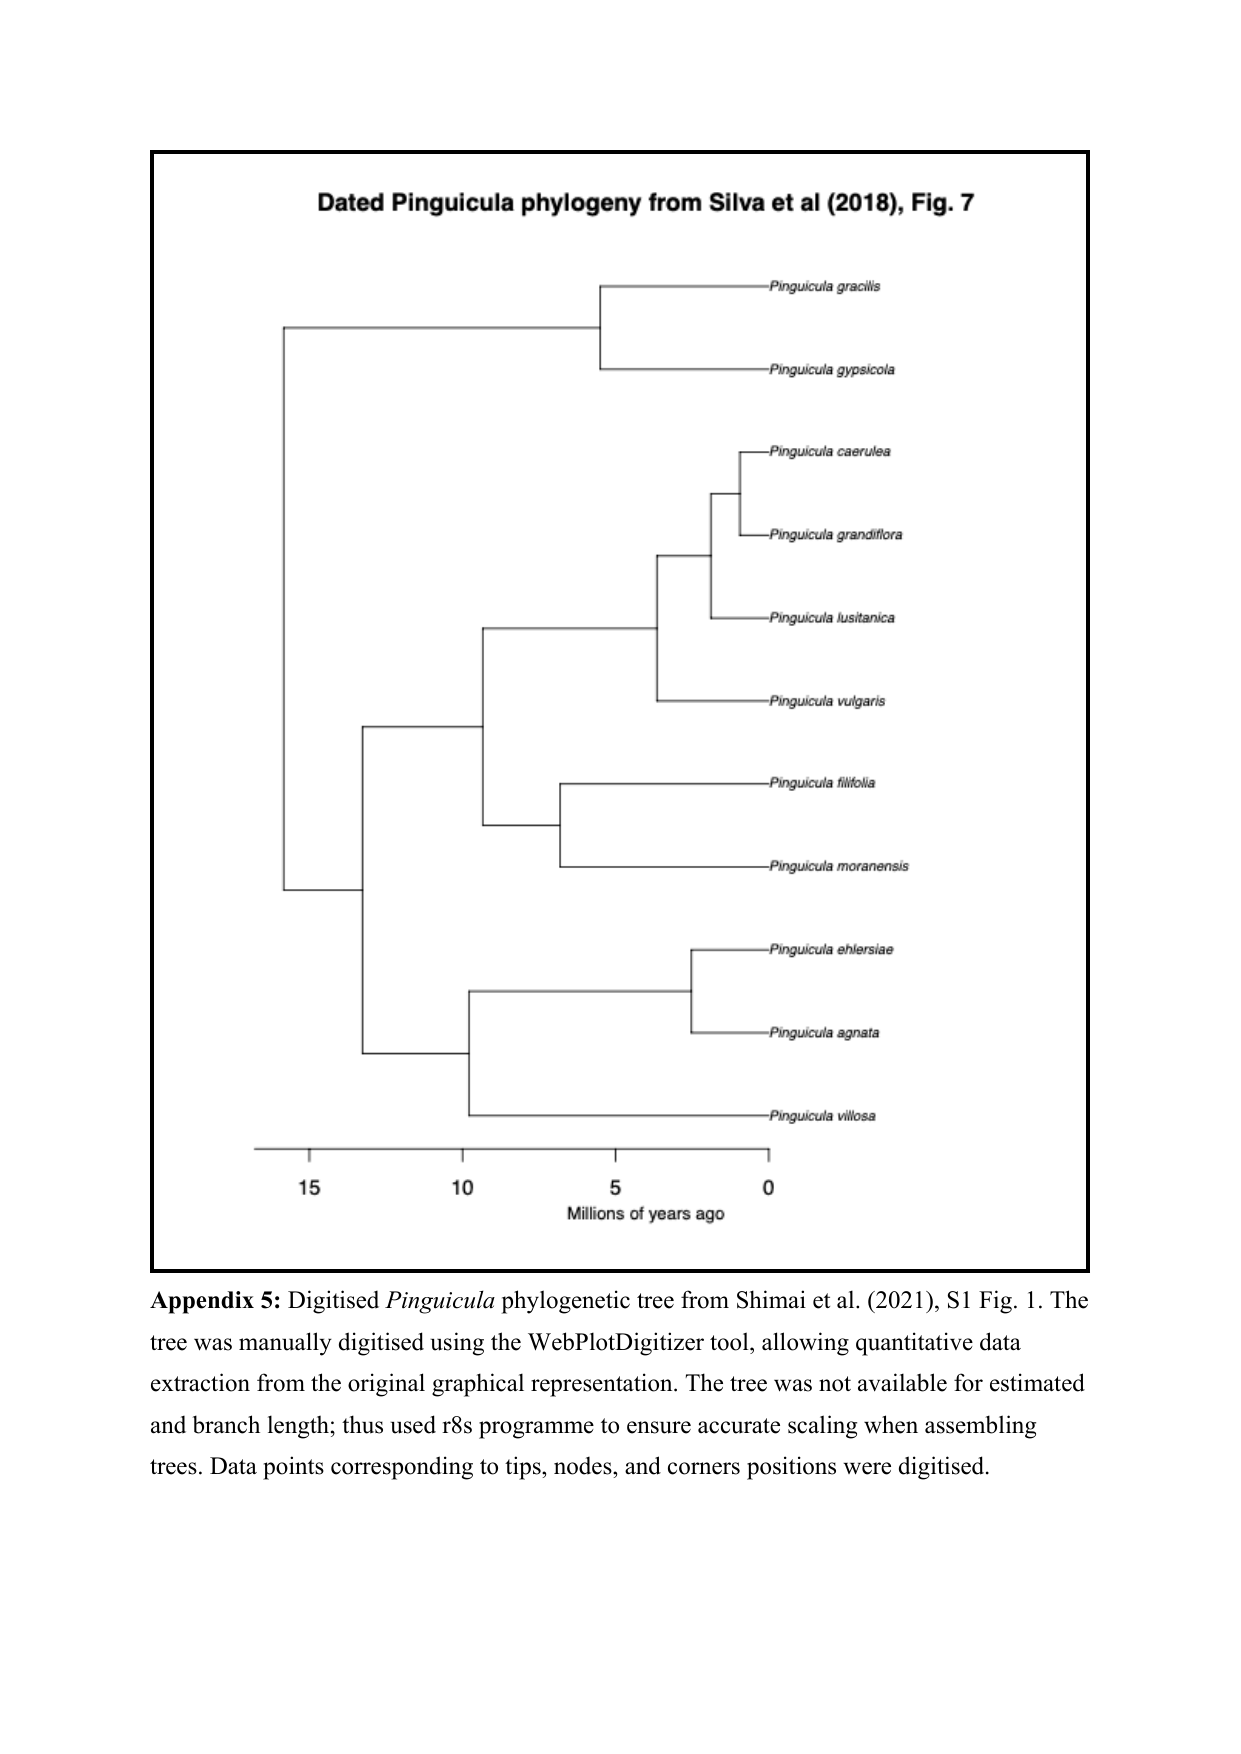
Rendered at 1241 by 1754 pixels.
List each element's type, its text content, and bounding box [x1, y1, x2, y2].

picture [154, 154, 1086, 1269]
text Appendix 5: Digitised Pinguicula phylogenetic tree from Shimai et al. (2021), S1 Fig. 1. The tree was manually digitised using the WebPlotDigitizer tool, allowing quantitative data extraction from the original graphical representation. The tree was not available for estimated and branch length; thus used r8s programme to ensure accurate scaling when assembling trees. Data points corresponding to tips, nodes, and corners positions were digitised. [150, 1286, 1090, 1480]
